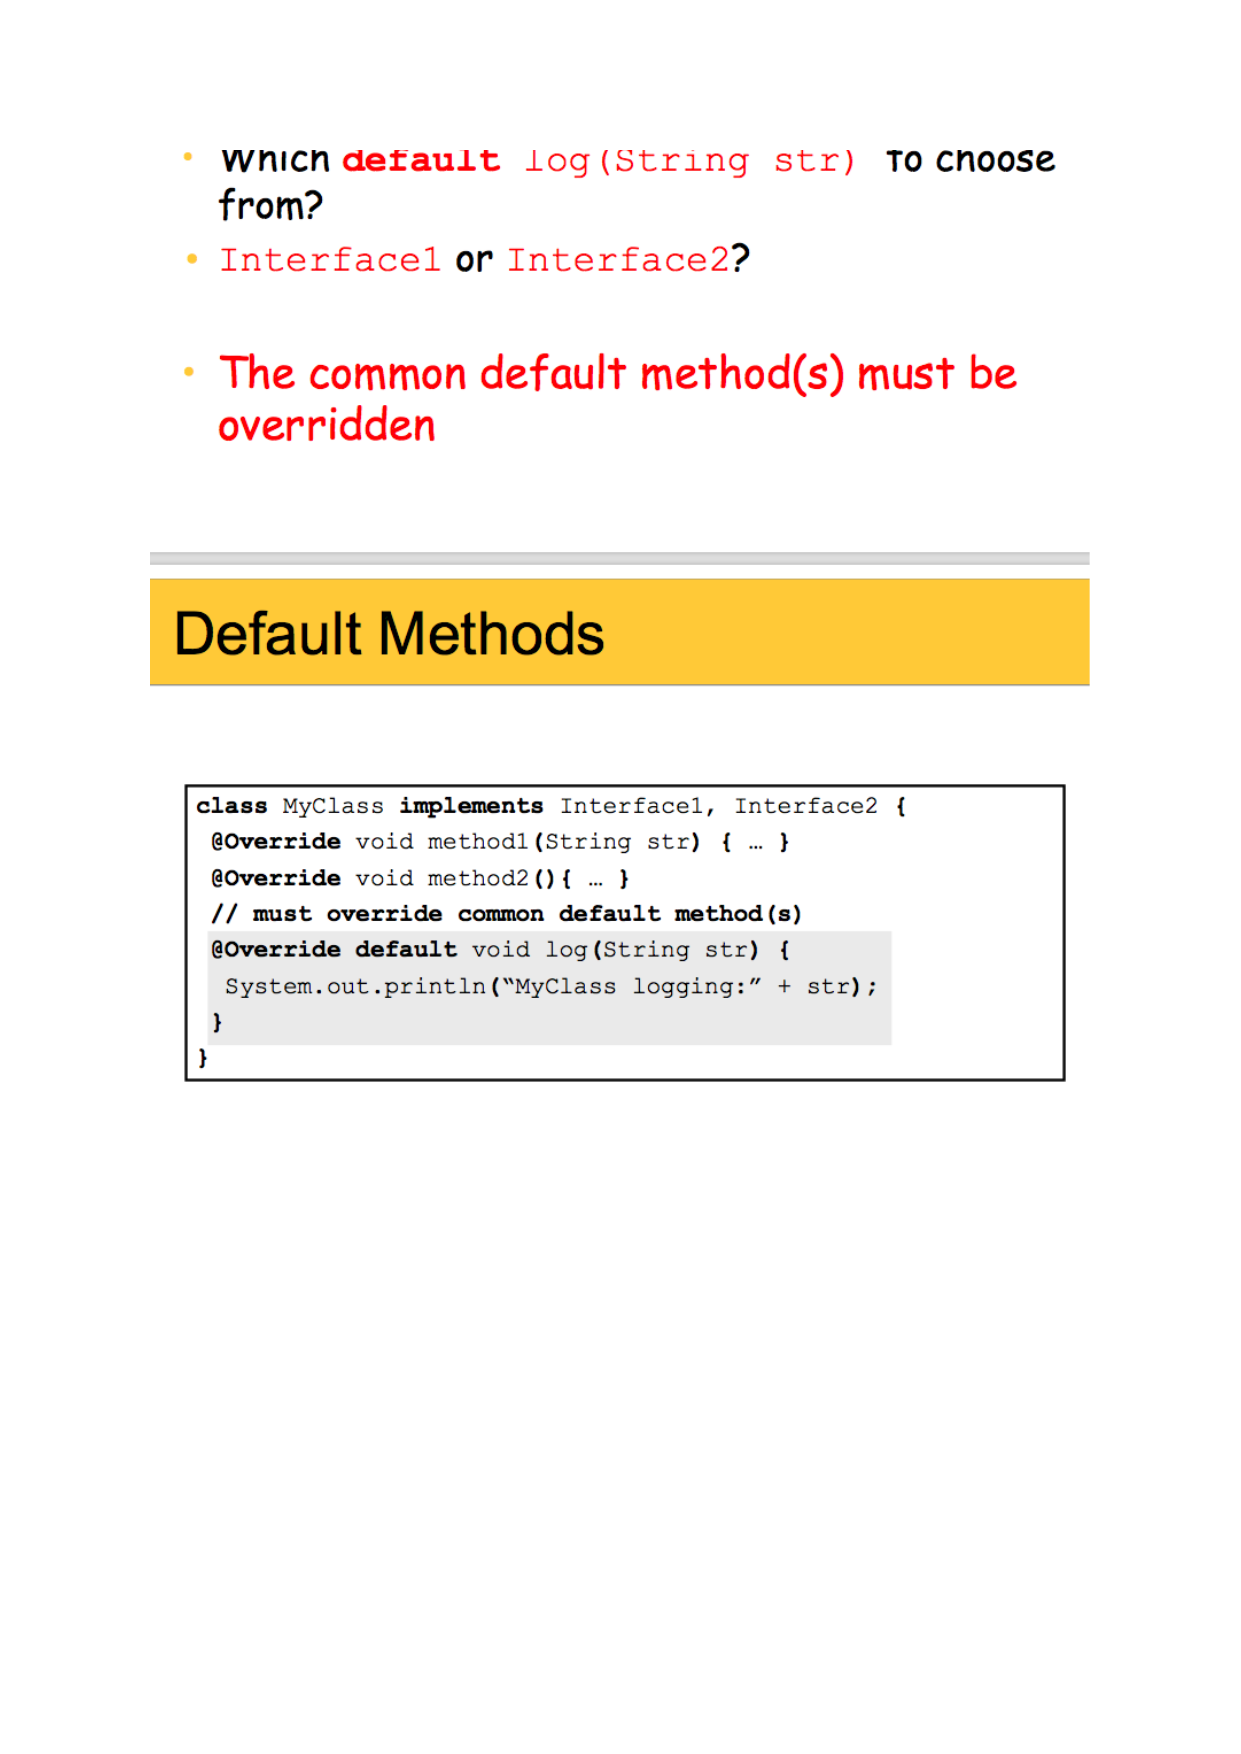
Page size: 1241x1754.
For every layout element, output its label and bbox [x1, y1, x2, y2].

picture [150, 150, 1090, 1083]
